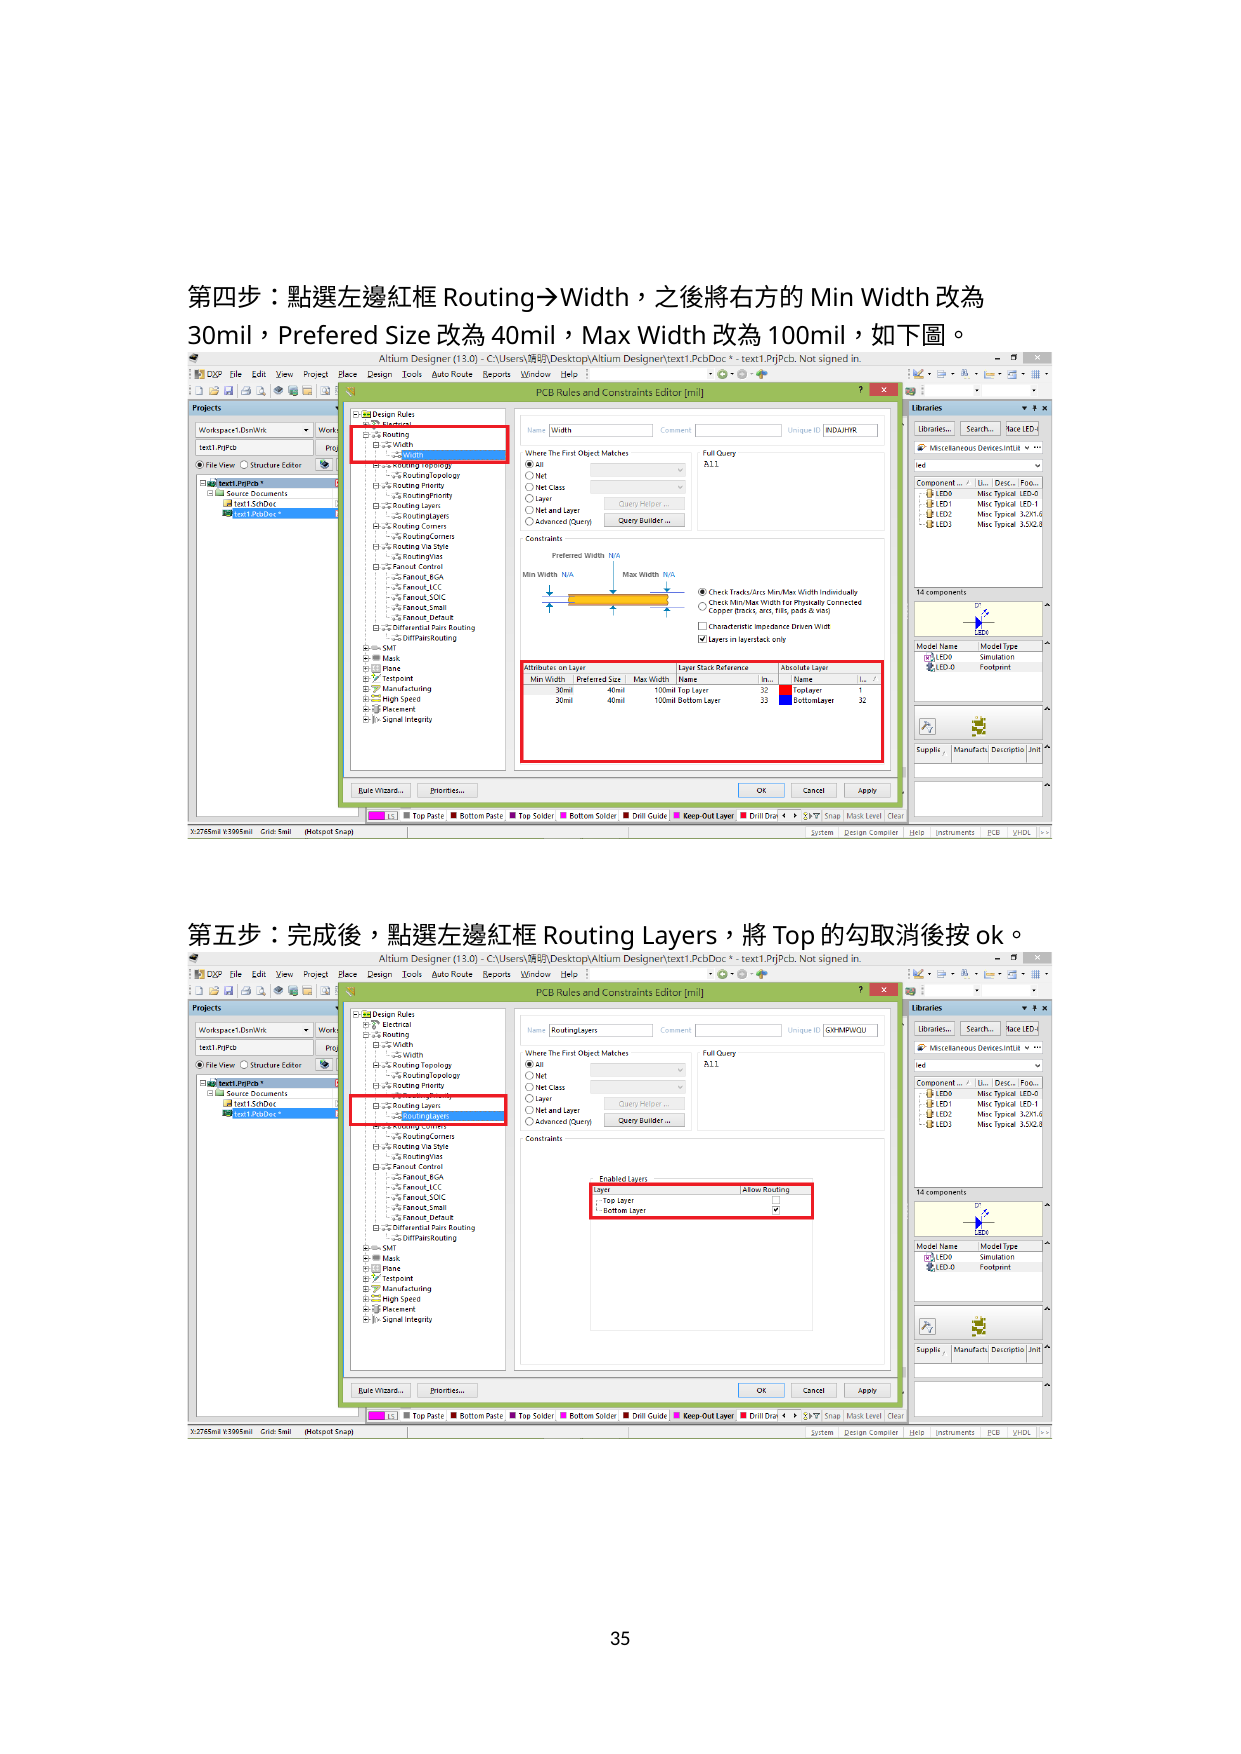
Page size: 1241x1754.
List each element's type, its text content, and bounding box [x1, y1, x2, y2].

picture [187, 952, 1053, 1439]
text 第四步：點選左邊紅框RoutingWidth，之後將右方的Min Width改為30mil，Prefered Size改為40mil，Max Width改為100mil，如下圖。 [187, 277, 1053, 352]
text 第五步：完成後，點選左邊紅框Routing Layers，將Top的勾取消後按ok。 [187, 914, 1053, 952]
picture [187, 352, 1053, 839]
